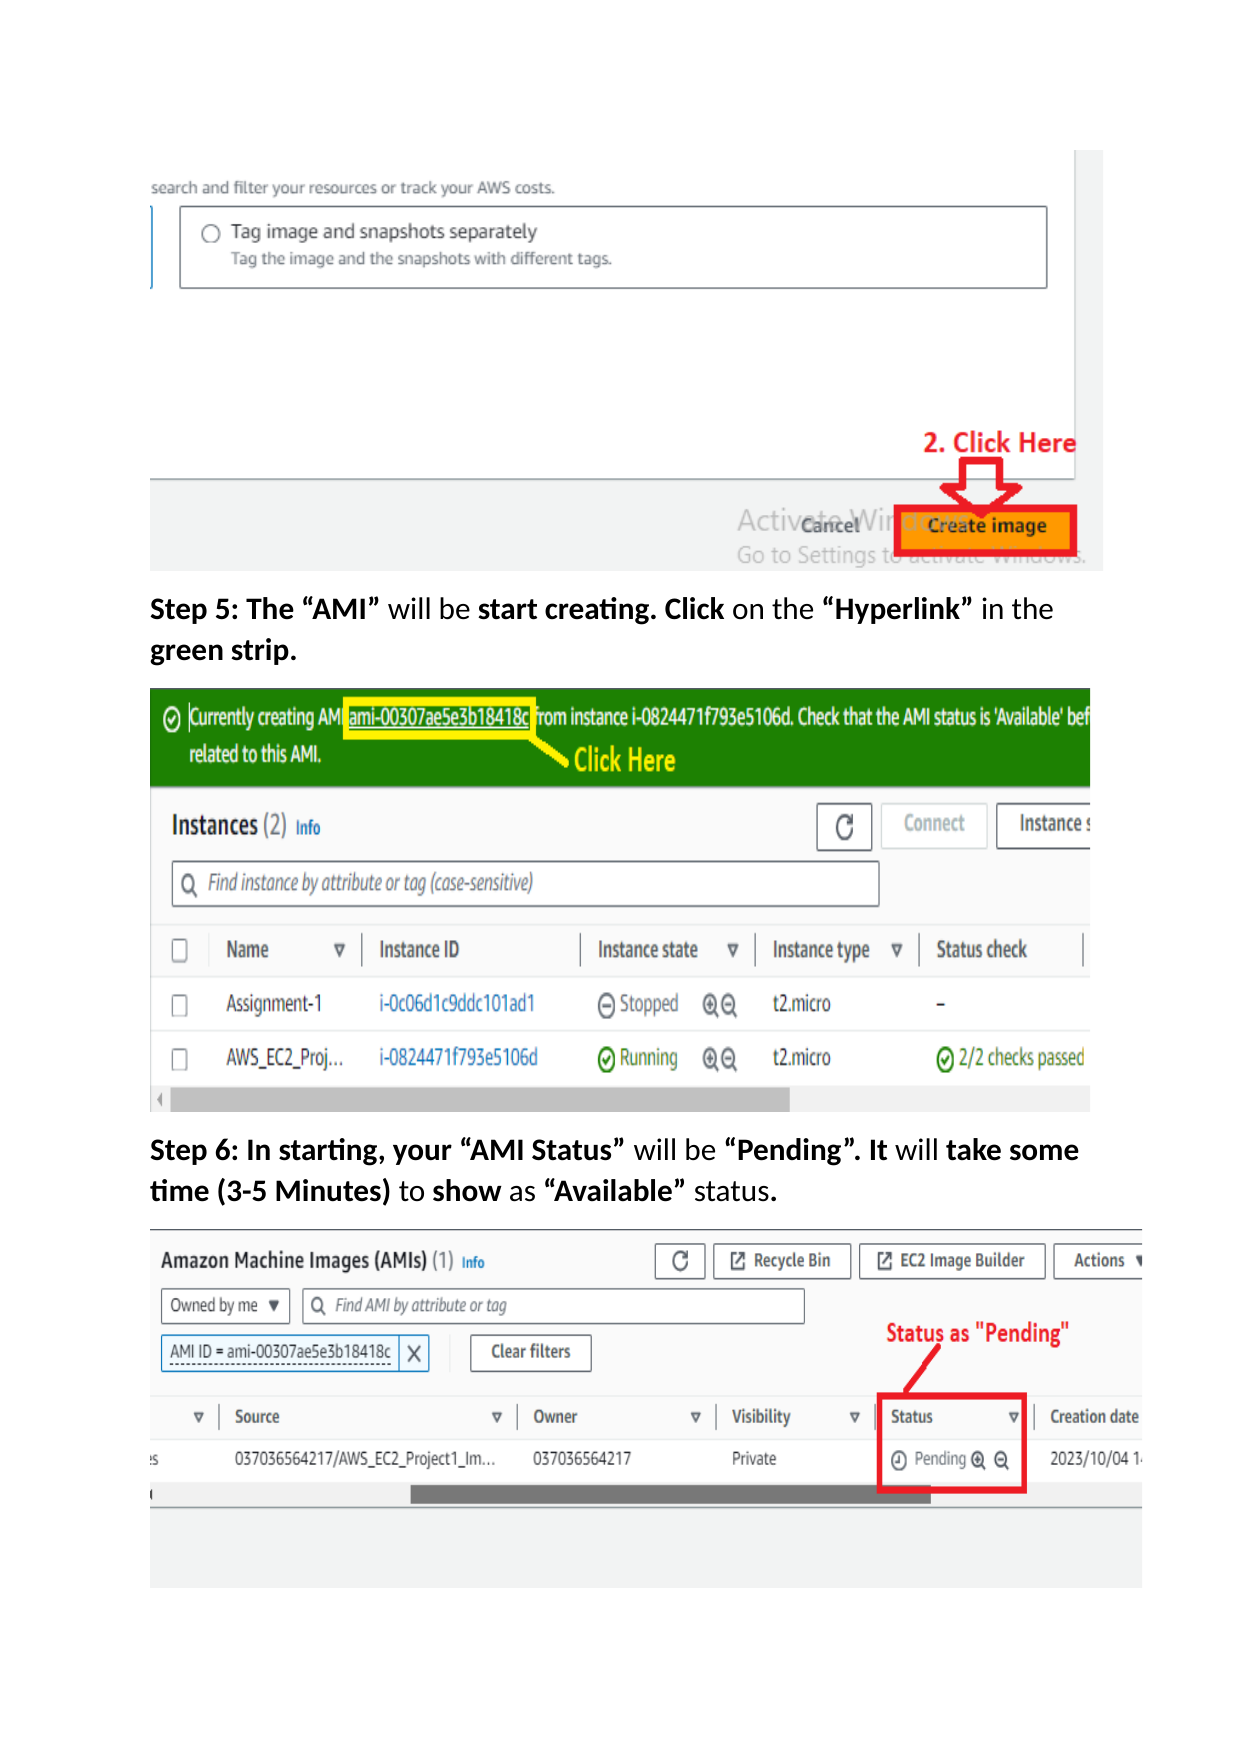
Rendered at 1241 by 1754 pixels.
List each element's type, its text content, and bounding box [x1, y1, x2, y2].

picture [150, 688, 1091, 1112]
picture [150, 150, 1104, 571]
text Step 5: The “AMI” will be start creating. Click on the “Hyperlink” in the green strip. [150, 589, 1090, 668]
picture [150, 1229, 1143, 1588]
text Step 6: In starting, your “AMI Status” will be “Pending”. It will take some time (3-5 Minutes) to show as “Available” status. [150, 1130, 1090, 1210]
